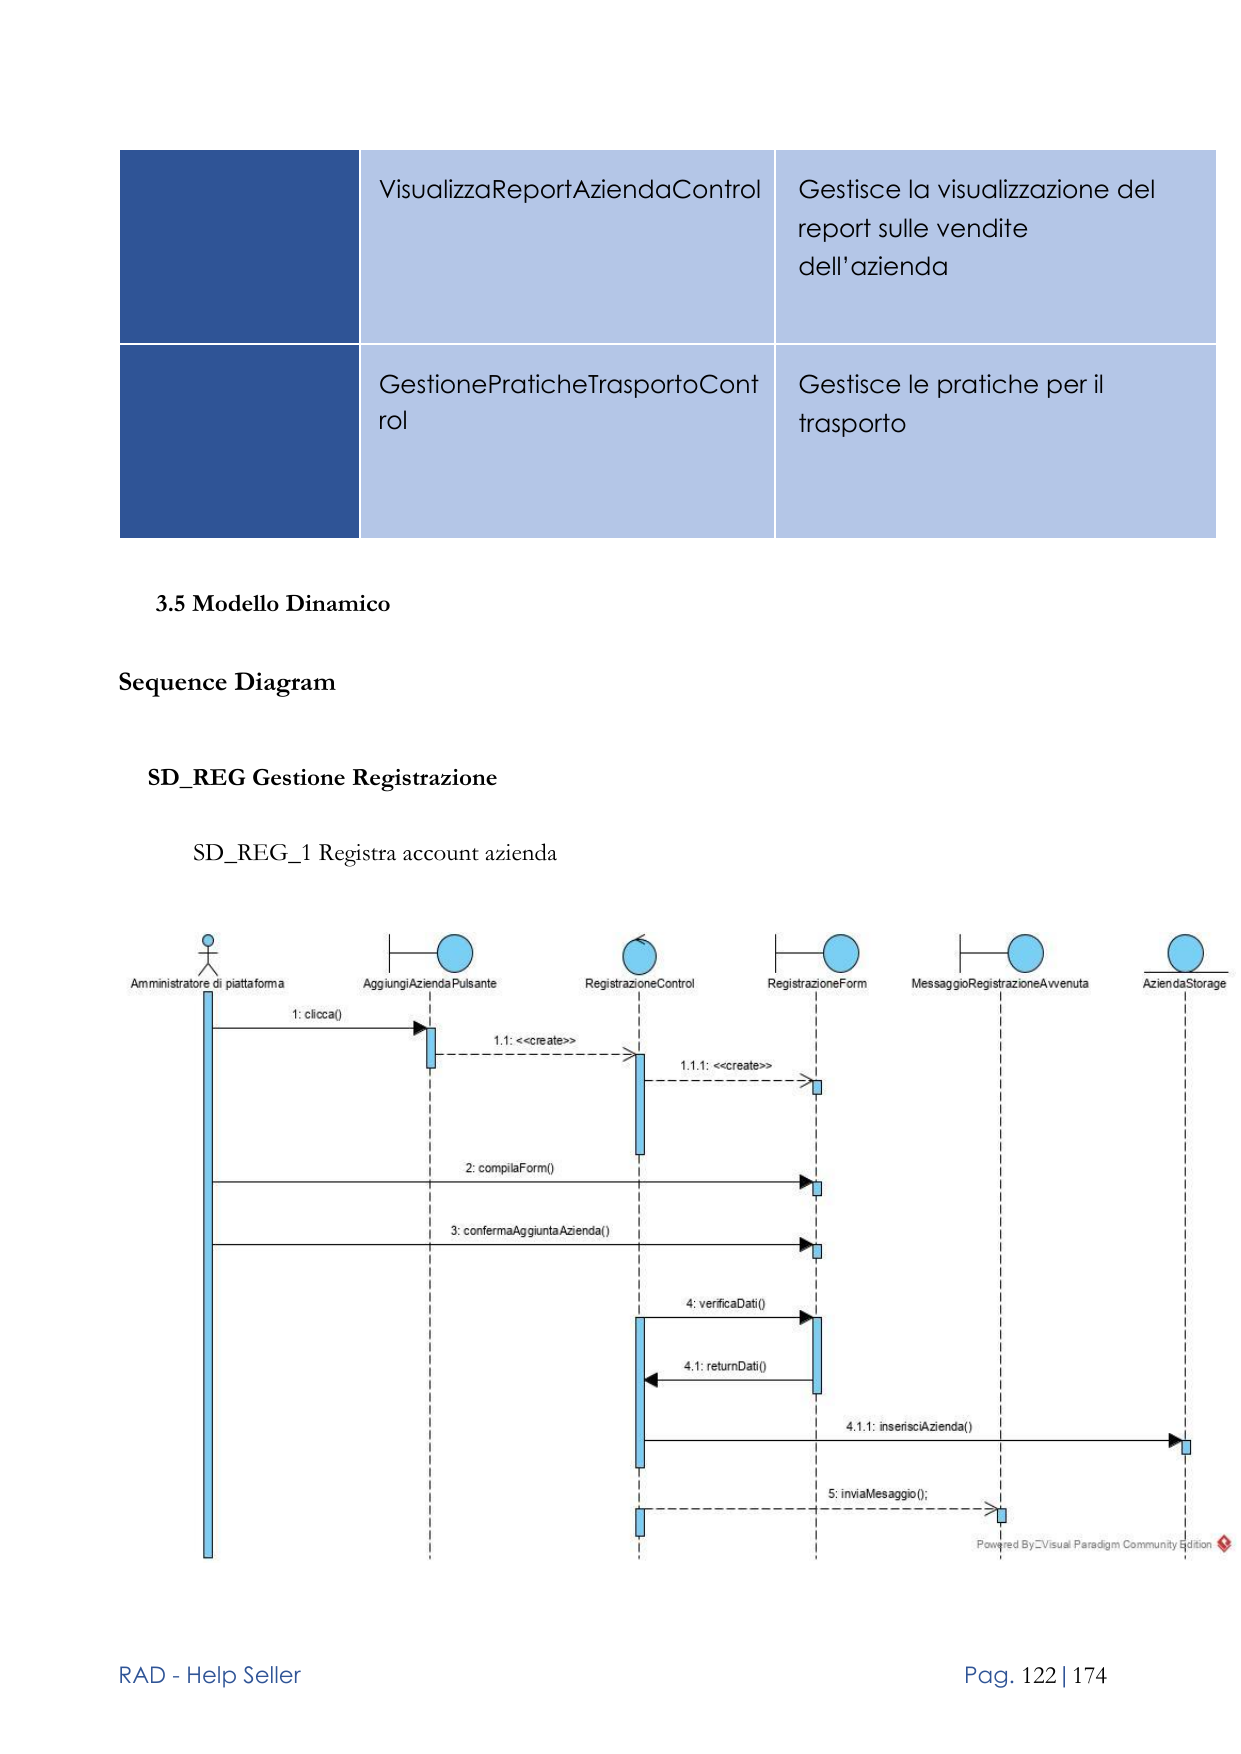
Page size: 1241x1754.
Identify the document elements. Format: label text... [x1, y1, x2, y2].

text 3.5 Modello Dinamico [156, 590, 1122, 618]
text SD_REG_1 Registra account azienda [118, 839, 1122, 867]
table_cell Gestisce le pratiche per il trasporto [776, 345, 1216, 538]
table_cell [120, 150, 359, 343]
table_cell GestionePraticheTrasportoControl [361, 345, 774, 538]
subtitle Sequence Diagram [118, 667, 1122, 698]
picture [118, 932, 1237, 1563]
subtitle SD_REG Gestione Registrazione [147, 764, 1122, 792]
table_cell VisualizzaReportAziendaControl [361, 150, 774, 343]
table_cell [120, 345, 359, 538]
table_cell Gestisce la visualizzazione del report sulle vendite dell’azienda [776, 150, 1216, 343]
